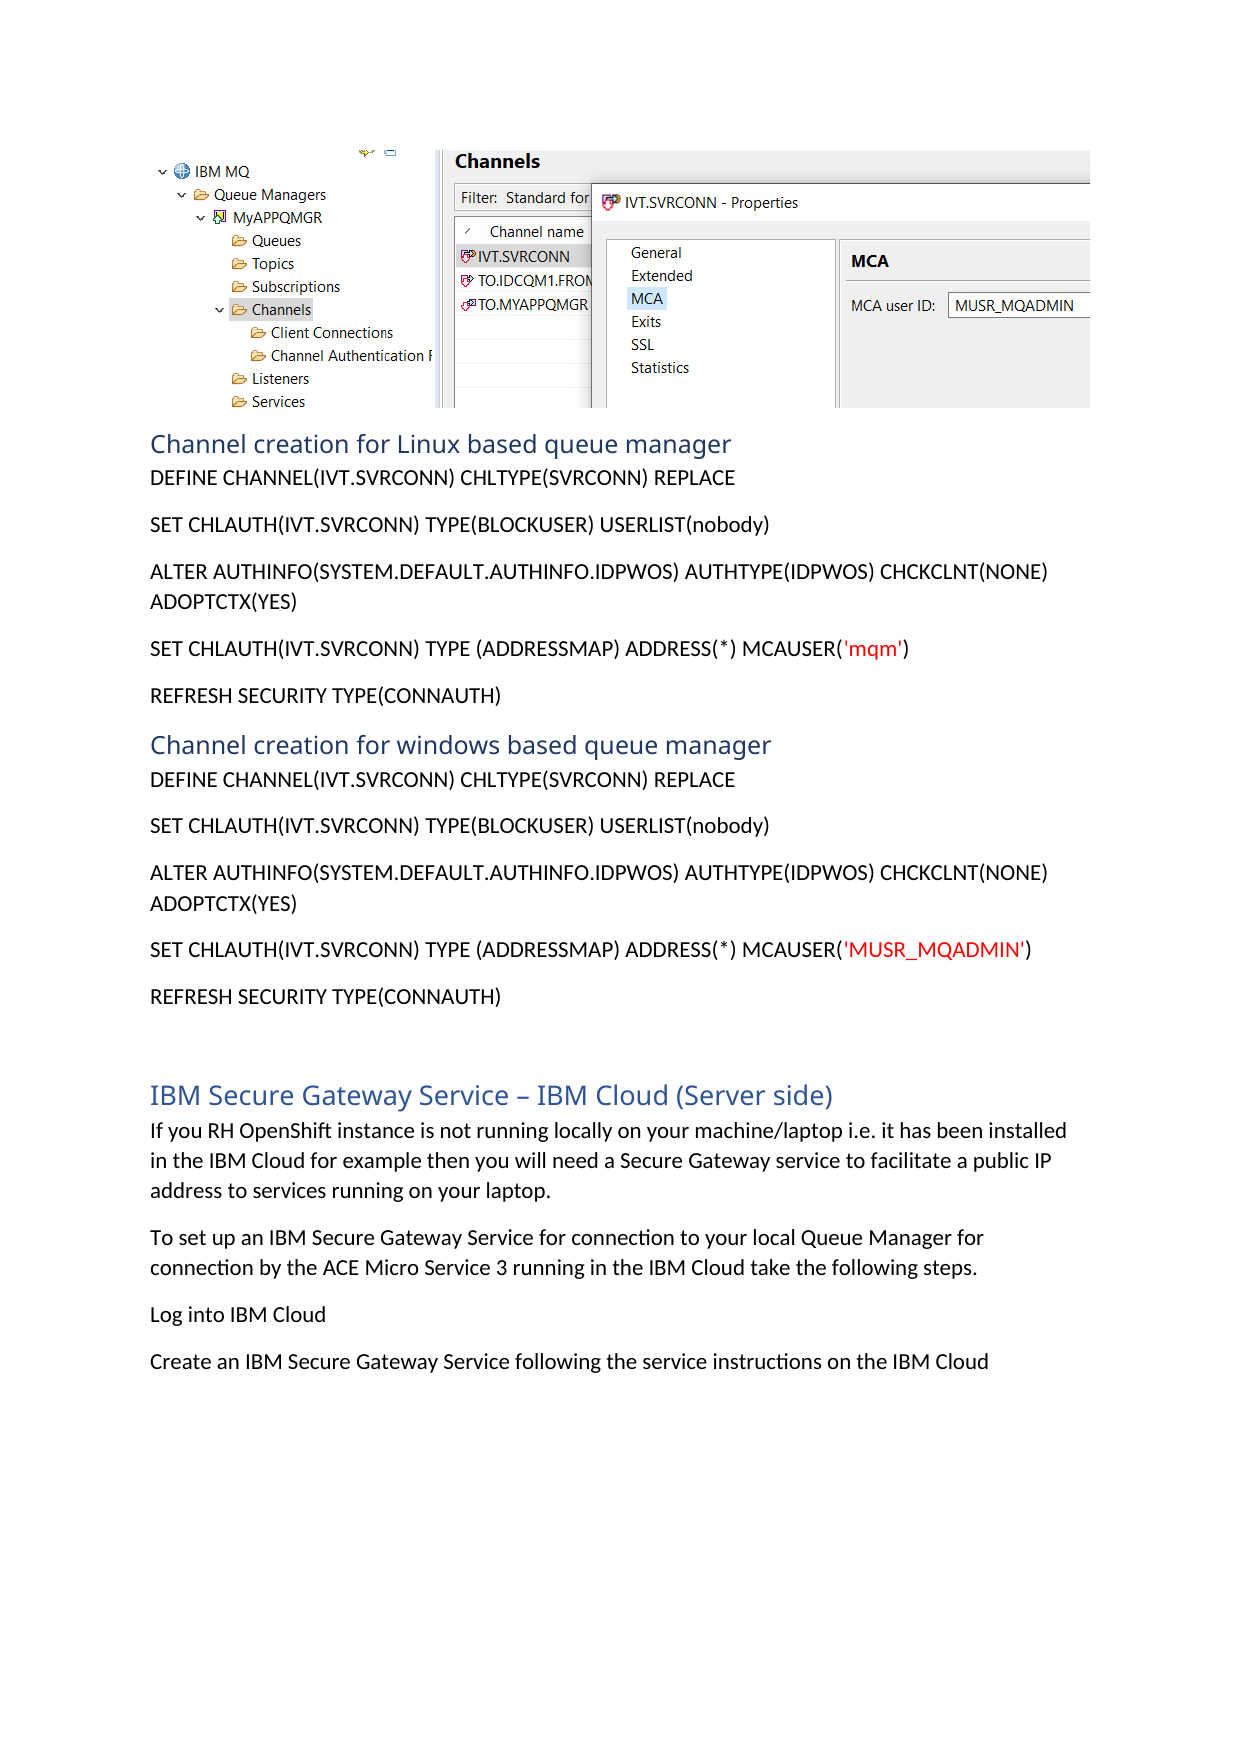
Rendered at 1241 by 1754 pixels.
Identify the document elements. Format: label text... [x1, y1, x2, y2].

text ALTER AUTHINFO(SYSTEM.DEFAULT.AUTHINFO.IDPWOS) AUTHTYPE(IDPWOS) CHCKCLNT(NONE) ADOPTCTX(YES) [150, 557, 1090, 615]
subtitle IBM Secure Gateway Service – IBM Cloud (Server side) [150, 1076, 1090, 1113]
text SET CHLAUTH(IVT.SVRCONN) TYPE (ADDRESSMAP) ADDRESS(*) MCAUSER('MUSR_MQADMIN') [150, 936, 1090, 963]
text SET CHLAUTH(IVT.SVRCONN) TYPE(BLOCKUSER) USERLIST(nobody) [150, 812, 1090, 839]
text SET CHLAUTH(IVT.SVRCONN) TYPE (ADDRESSMAP) ADDRESS(*) MCAUSER('mqm') [150, 634, 1090, 662]
text SET CHLAUTH(IVT.SVRCONN) TYPE(BLOCKUSER) USERLIST(nobody) [150, 510, 1090, 538]
subtitle Channel creation for windows based queue manager [150, 728, 1090, 762]
text REFRESH SECURITY TYPE(CONNAUTH) [150, 681, 1090, 709]
text If you RH OpenShift instance is not running locally on your machine/laptop i.e. it has been installed in the IBM Cloud for example then you will need a Secure Gateway service to facilitate a public IP address to services running on your laptop. [150, 1116, 1090, 1204]
text DEFINE CHANNEL(IVT.SVRCONN) CHLTYPE(SVRCONN) REPLACE [150, 765, 1090, 793]
text ALTER AUTHINFO(SYSTEM.DEFAULT.AUTHINFO.IDPWOS) AUTHTYPE(IDPWOS) CHCKCLNT(NONE) ADOPTCTX(YES) [150, 858, 1090, 917]
text Create an IBM Secure Gateway Service following the service instructions on the IBM Cloud [150, 1347, 1090, 1375]
text Log into IBM Cloud [150, 1300, 1090, 1328]
text DEFINE CHANNEL(IVT.SVRCONN) CHLTYPE(SVRCONN) REPLACE [150, 463, 1090, 491]
subtitle Channel creation for Linux based queue manager [150, 427, 1090, 461]
text REFRESH SECURITY TYPE(CONNAUTH) [150, 982, 1090, 1010]
text To set up an IBM Secure Gateway Service for connection to your local Queue Manager for connection by the ACE Micro Service 3 running in the IBM Cloud take the following steps. [150, 1223, 1090, 1281]
picture [150, 150, 1091, 408]
